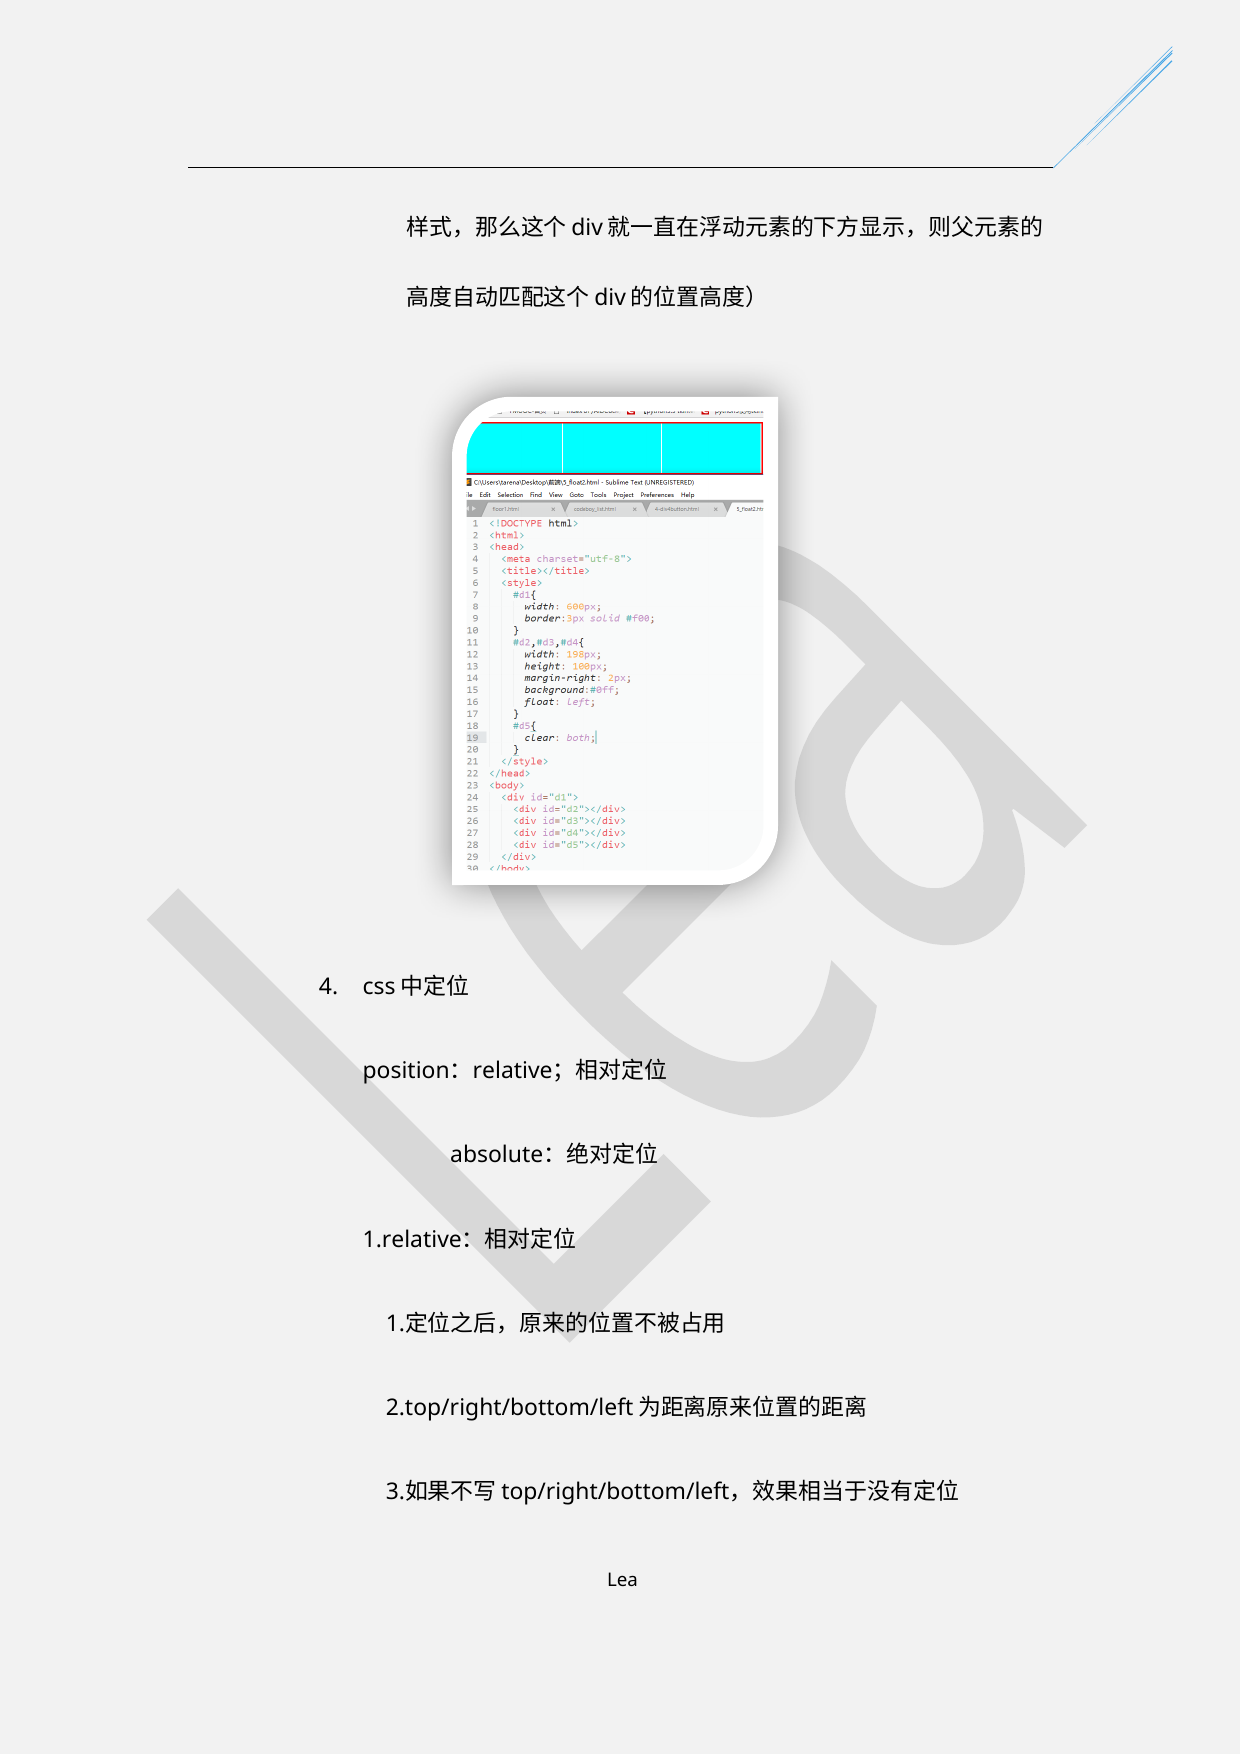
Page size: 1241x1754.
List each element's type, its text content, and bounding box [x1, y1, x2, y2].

picture [467, 412, 763, 870]
list 语法： [1082, 46, 1173, 143]
list css中定位 [319, 952, 1053, 1017]
list 2.top/right/bottom/left为距离原来位置的距离 [386, 1373, 1053, 1438]
list absolute：绝对定位 [362, 1120, 1053, 1185]
list 3.如果不写top/right/bottom/left，效果相当于没有定位 [386, 1457, 1053, 1522]
list 1.relative：相对定位 [362, 1204, 1053, 1269]
list position：relative；相对定位 [362, 1036, 1053, 1101]
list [406, 193, 1053, 328]
list 1.定位之后，原来的位置不被占用 [386, 1289, 1053, 1354]
